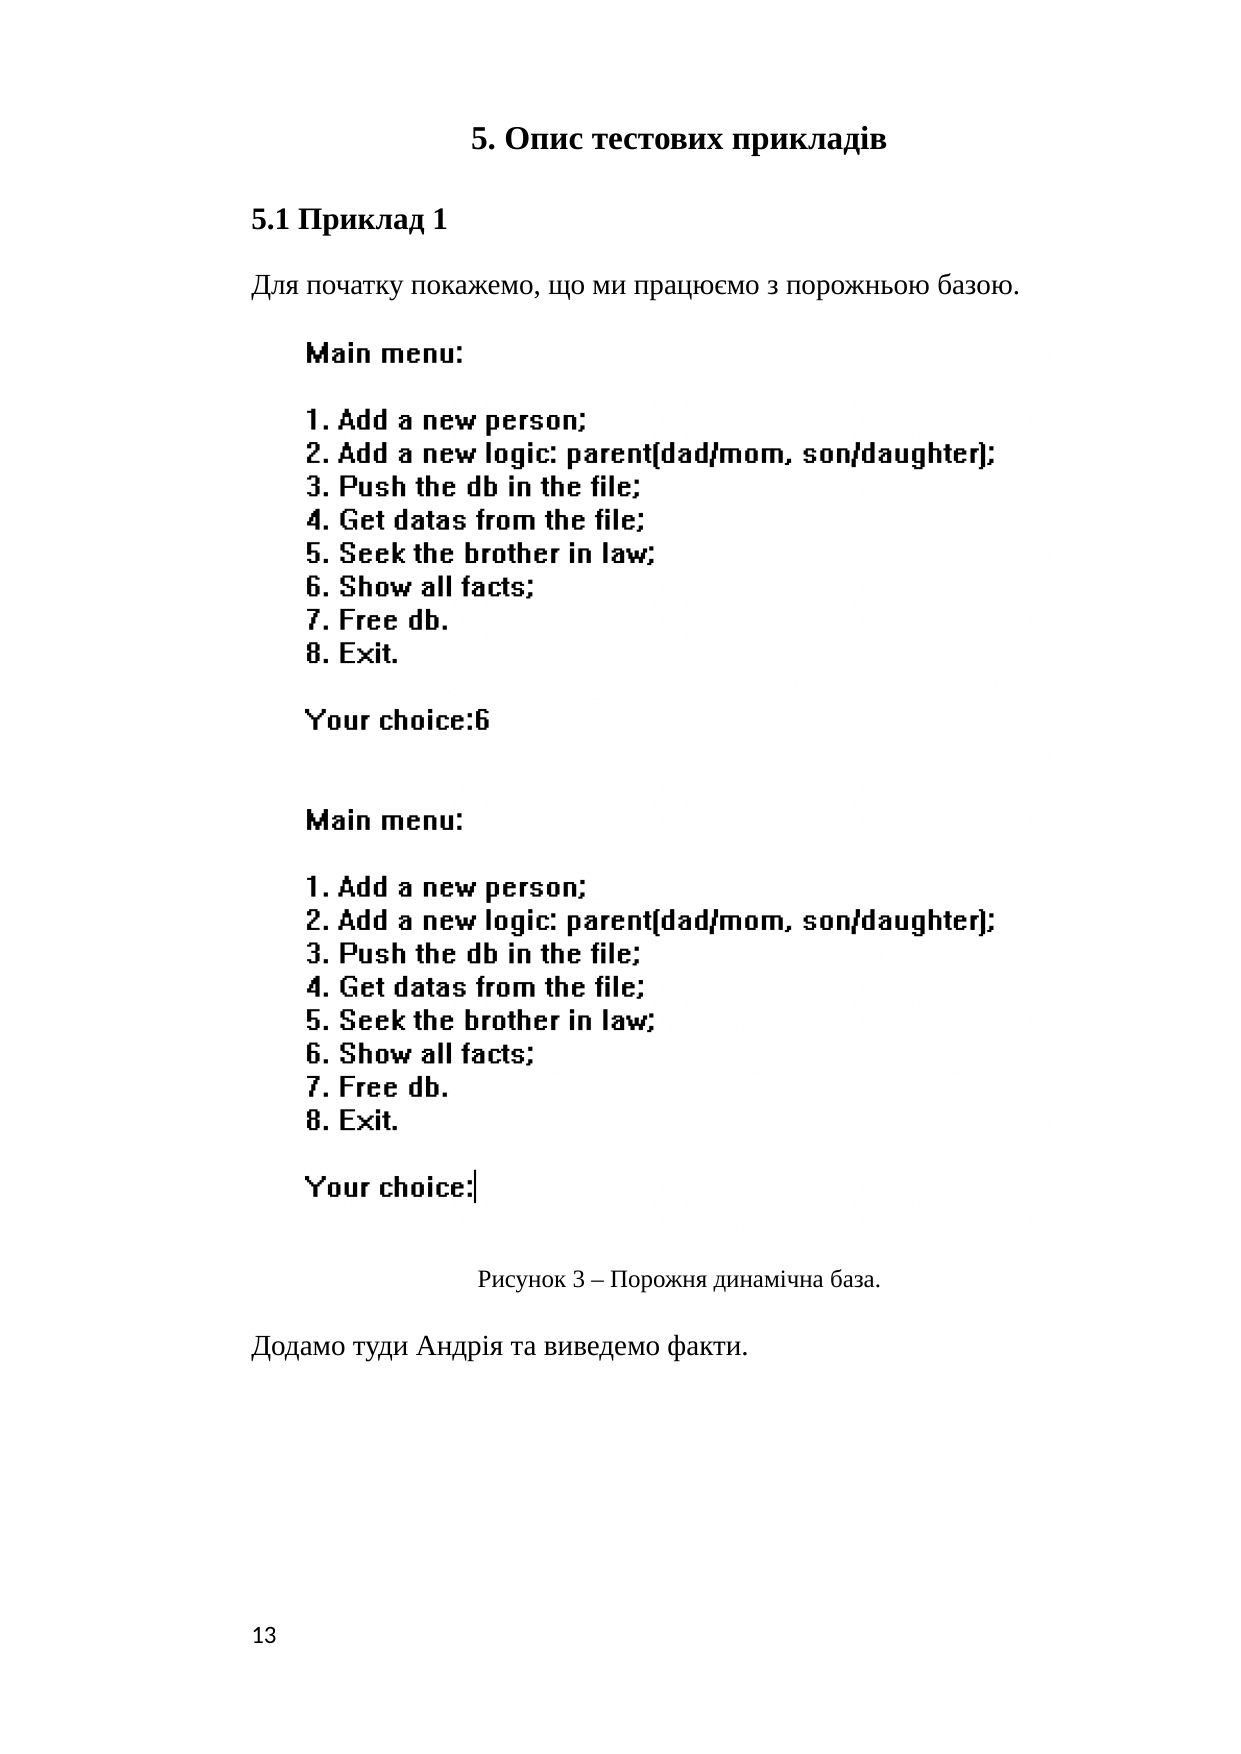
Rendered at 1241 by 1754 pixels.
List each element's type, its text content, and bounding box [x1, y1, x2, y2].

text 5.1 Приклад 1 [177, 201, 1181, 237]
list 5. Опис тестових прикладів [177, 118, 1181, 156]
text Додамо туди Андрія та виведемо факти. [177, 1328, 1181, 1361]
picture [305, 317, 1054, 1249]
text Рисунок 3 – Порожня динамічна база. [177, 1264, 1181, 1292]
text Для початку покажемо, що ми працюємо з порожньою базою. [177, 267, 1181, 301]
